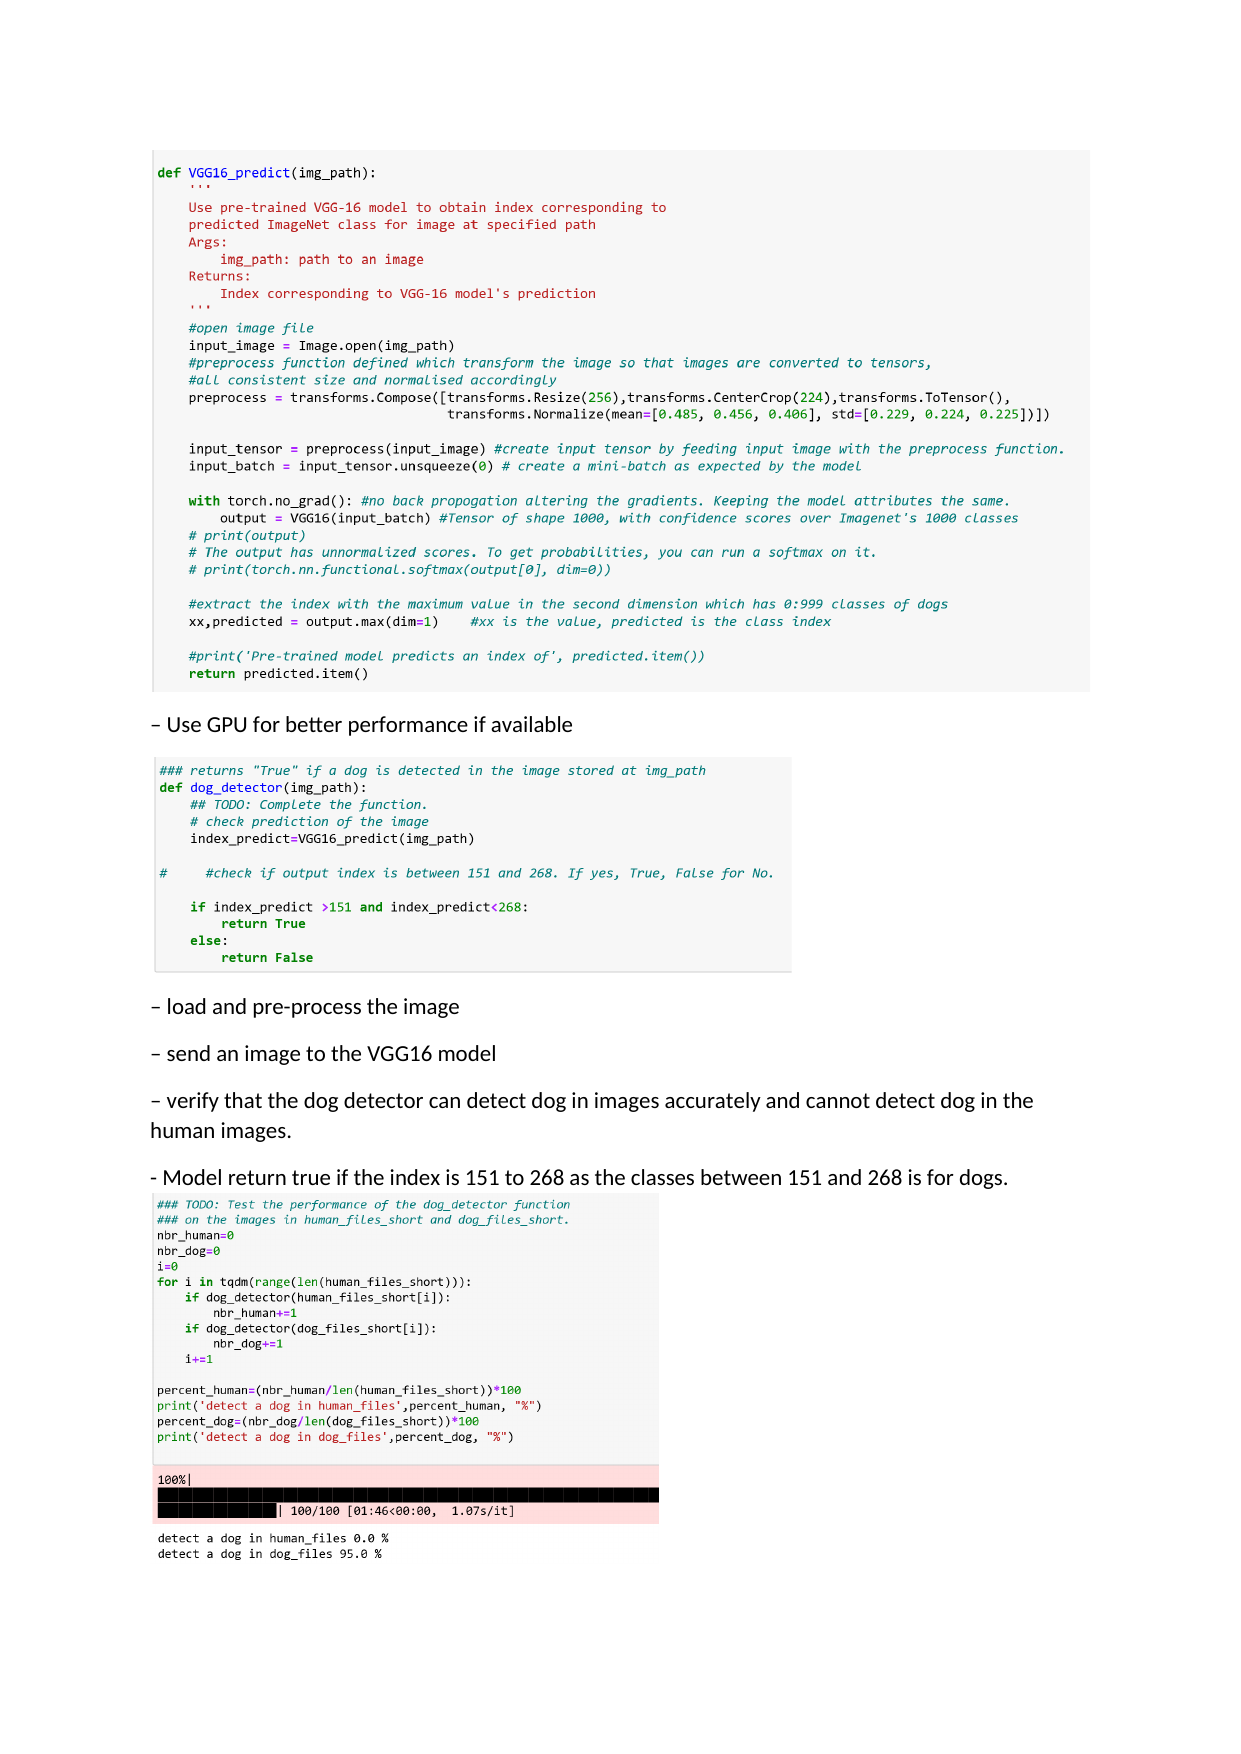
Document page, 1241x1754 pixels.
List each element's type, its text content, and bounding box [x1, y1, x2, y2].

picture [150, 757, 792, 974]
text – send an image to the VGG16 model [150, 1039, 1090, 1067]
picture [150, 1193, 659, 1564]
text – load and pre-process the image [150, 992, 1090, 1020]
text – Use GPU for better performance if available [150, 711, 1090, 739]
picture [150, 150, 1091, 692]
text – verify that the dog detector can detect dog in images accurately and cannot detect dog in the human images. [150, 1086, 1090, 1144]
